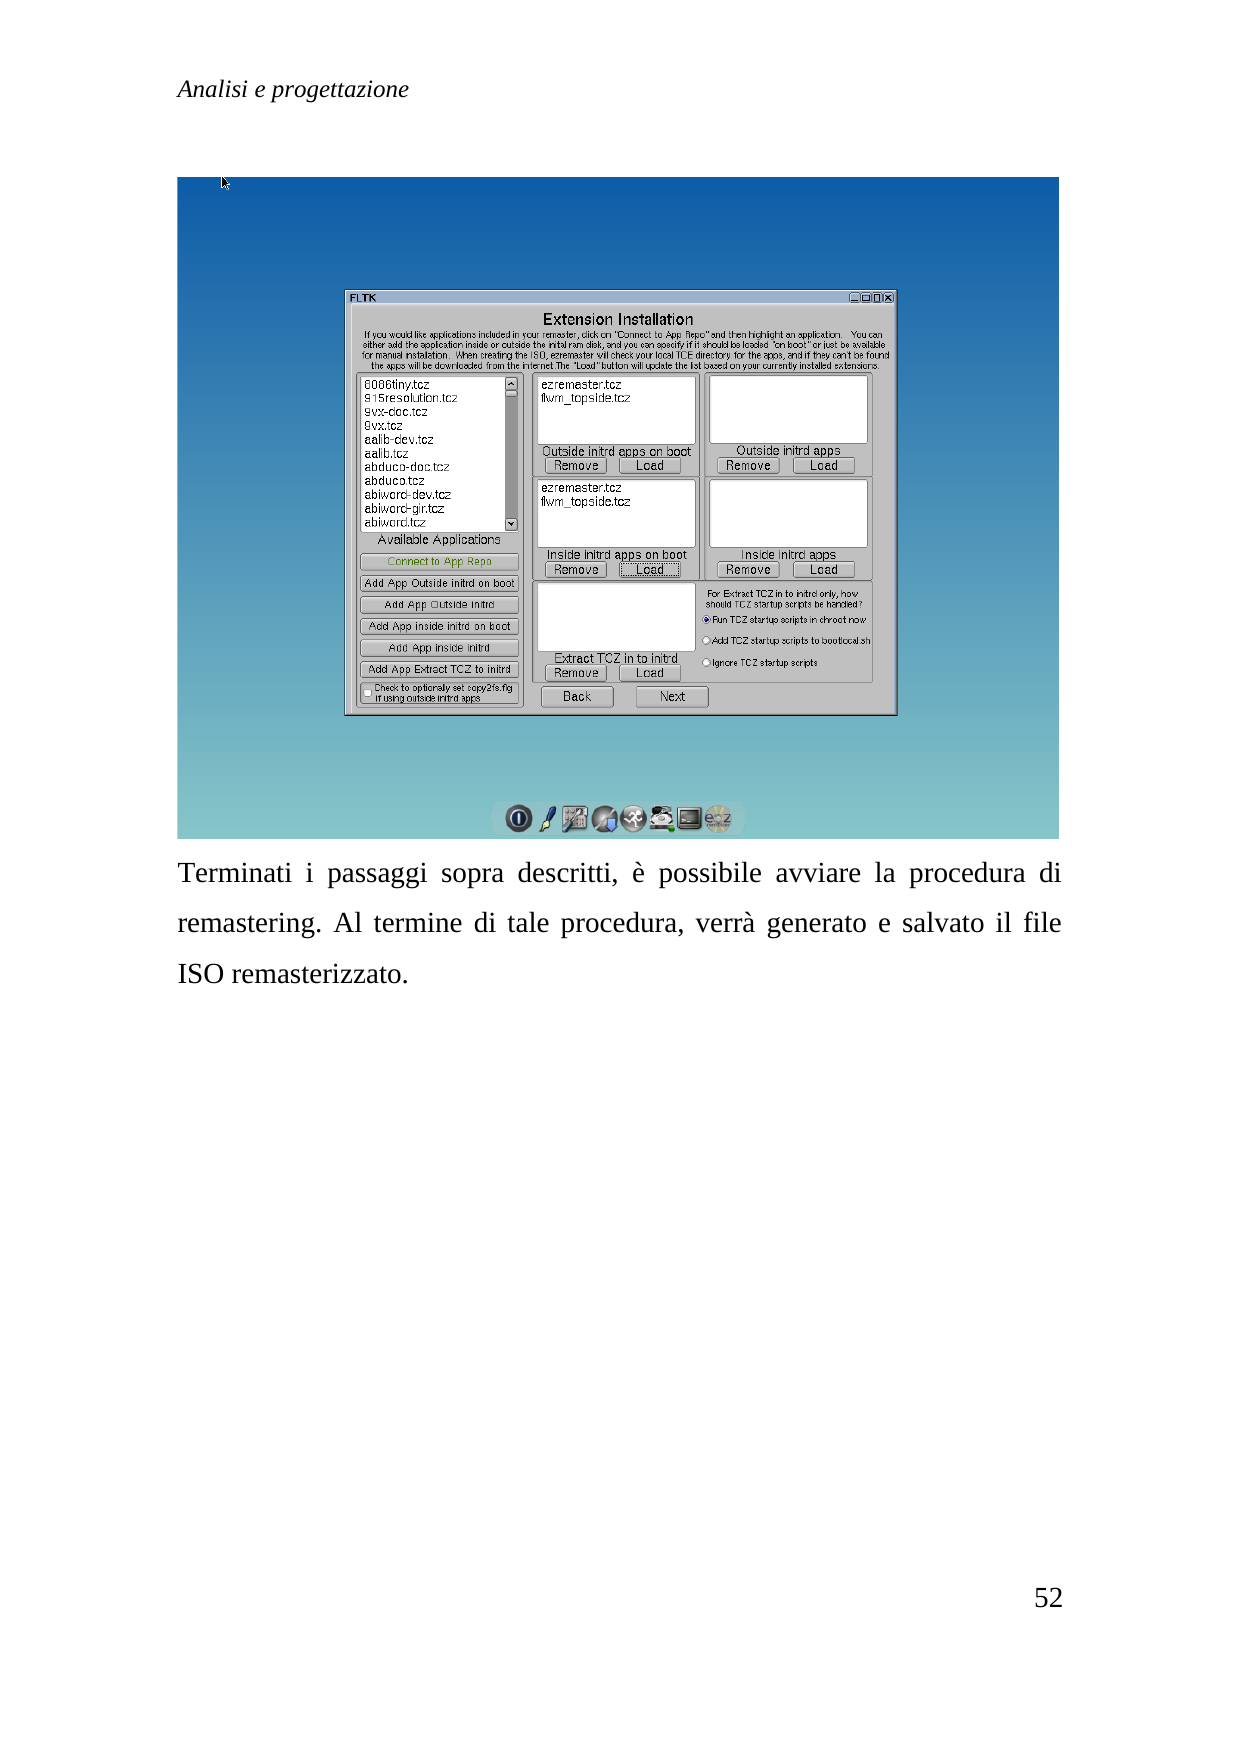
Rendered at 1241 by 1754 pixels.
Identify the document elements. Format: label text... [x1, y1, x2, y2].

picture [177, 177, 1059, 839]
text Terminati i passaggi sopra descritti, è possibile avviare la procedura di remastering. Al termine di tale procedura, verrà generato e salvato il file ISO remasterizzato. [177, 855, 1063, 989]
